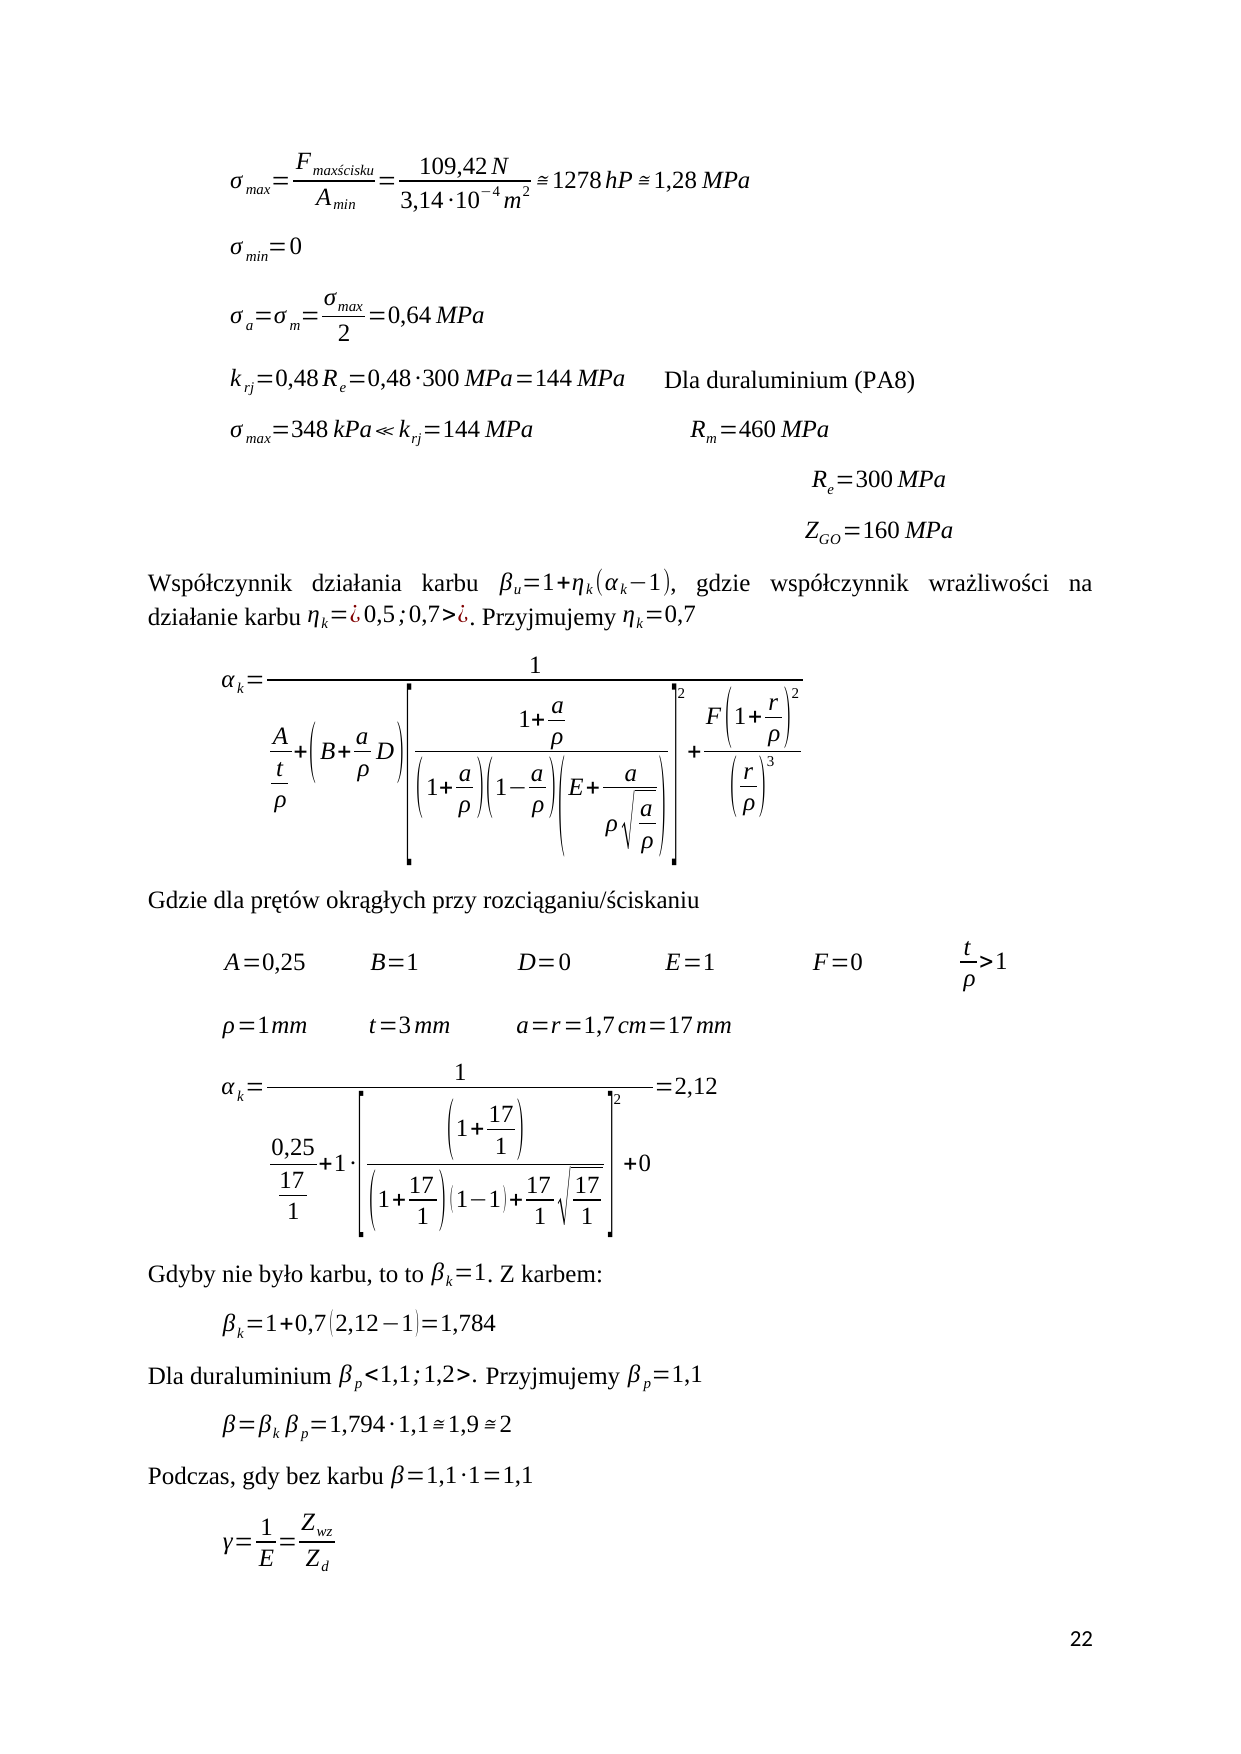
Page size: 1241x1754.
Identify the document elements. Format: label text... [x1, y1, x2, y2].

text Gdzie dla prętów okrągłych przy rozciąganiu/ściskaniu [148, 886, 1093, 914]
text Podczas, gdy bez karbu [148, 1461, 1093, 1489]
text Dla duraluminium Przyjmujemy [148, 1360, 1093, 1392]
text Dla duraluminium (PA8) [230, 365, 1093, 396]
text Współczynnik działania karbu , gdzie współczynnik wrażliwości na działanie karbu . Przyjmujemy [148, 567, 1093, 632]
text Gdyby nie było karbu, to to . Z karbem: [148, 1258, 1093, 1289]
